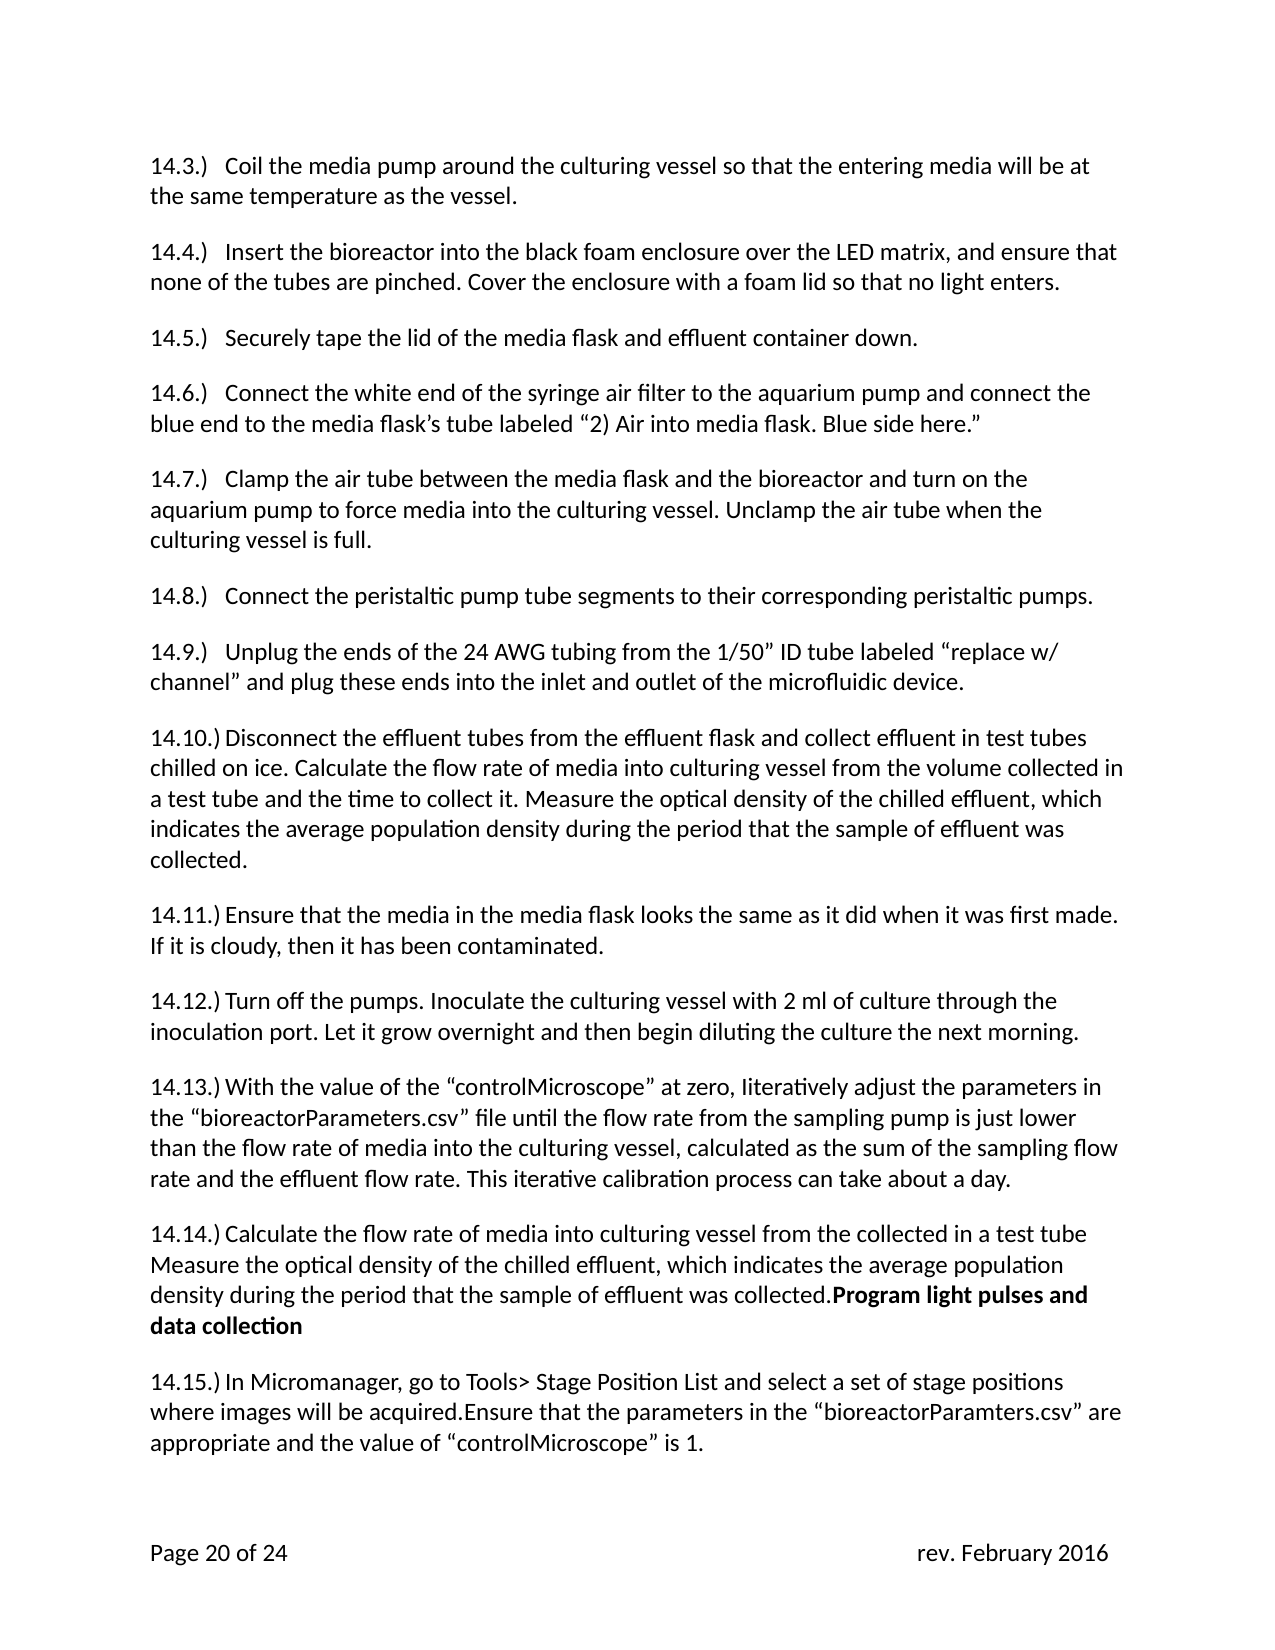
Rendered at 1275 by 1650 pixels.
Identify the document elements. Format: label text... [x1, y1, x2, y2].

list Connect the white end of the syringe air filter to the aquarium pump and connect the blue end to the media flask’s tube labeled “2) Air into media flask. Blue side here.” [150, 378, 1125, 439]
list Clamp the air tube between the media flask and the bioreactor and turn on the aquarium pump to force media into the culturing vessel. Unclamp the air tube when the culturing vessel is full. [150, 464, 1125, 555]
list Connect the peristaltic pump tube segments to their corresponding peristaltic pumps. [150, 580, 1125, 611]
list Turn off the pumps. Inoculate the culturing vessel with 2 ml of culture through the inoculation port. Let it and then begin diluting the culture. [150, 985, 1125, 1046]
list . [150, 899, 1125, 960]
list Insert the bioreactor into the black foam enclosure over the LED matrix, and ensure that none of the tubes are pinched. Cover the enclosure with a foam lid so that no light enters. [150, 236, 1125, 297]
list Securely tape the lid of the media flask and effluent container down. [150, 322, 1125, 353]
list In Micromanager, go to Tools> Stage Position List and select a set of stage positions where images will be acquired. [150, 1366, 1125, 1457]
list Unplug the ends of the 24 AWG tubing from the 1/50” ID tube labeled “replace w/ channel” and plug these ends into the inlet and outlet of the microfluidic device. [150, 636, 1125, 697]
list Coil the media pump around the culturing vessel so that the entering media will be at the same temperature as the vessel. [150, 150, 1125, 211]
